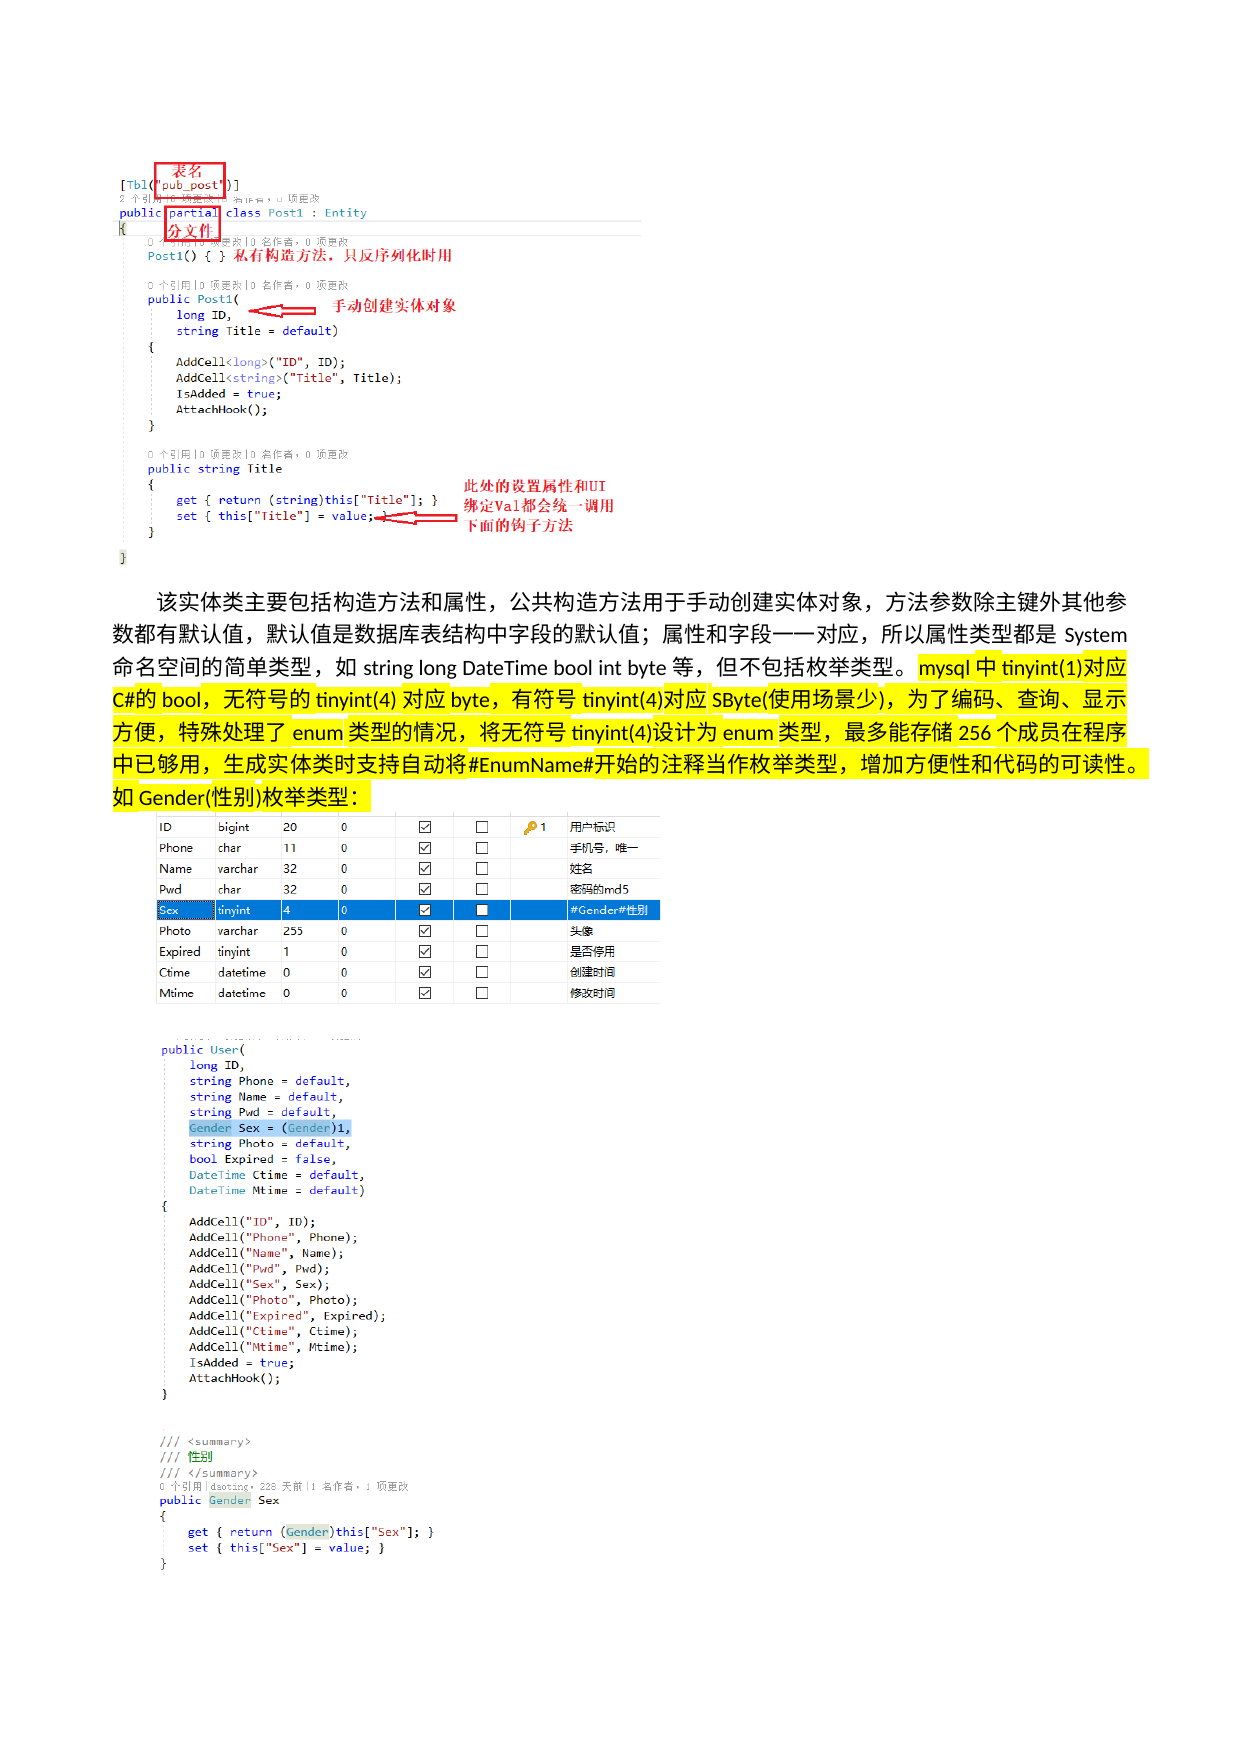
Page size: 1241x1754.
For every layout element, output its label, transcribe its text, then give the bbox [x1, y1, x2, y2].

picture [156, 812, 661, 1010]
picture [156, 1039, 402, 1402]
picture [156, 1429, 441, 1577]
picture [112, 162, 642, 572]
text 该实体类主要包括构造方法和属性，公共构造方法用于手动创建实体对象，方法参数除主键外其他参数都有默认值，默认值是数据库表结构中字段的默认值；属性和字段一一对应，所以属性类型都是System命名空间的简单类型，如string long DateTime bool int byte等，但不包括枚举类型。mysql中tinyint(1)对应C#的bool，无符号的tinyint(4) 对应byte，有符号tinyint(4)对应SByte(使用场景少)，为了编码、查询、显示方便，特殊处理了enum类型的情况，将无符号tinyint(4)设计为enum类型，最多能存储256个成员在程序中已够用，生成实体类时支持自动将#EnumName#开始的注释当作枚举类型，增加方便性和代码的可读性。如Gender(性别)枚举类型： [112, 584, 1128, 812]
